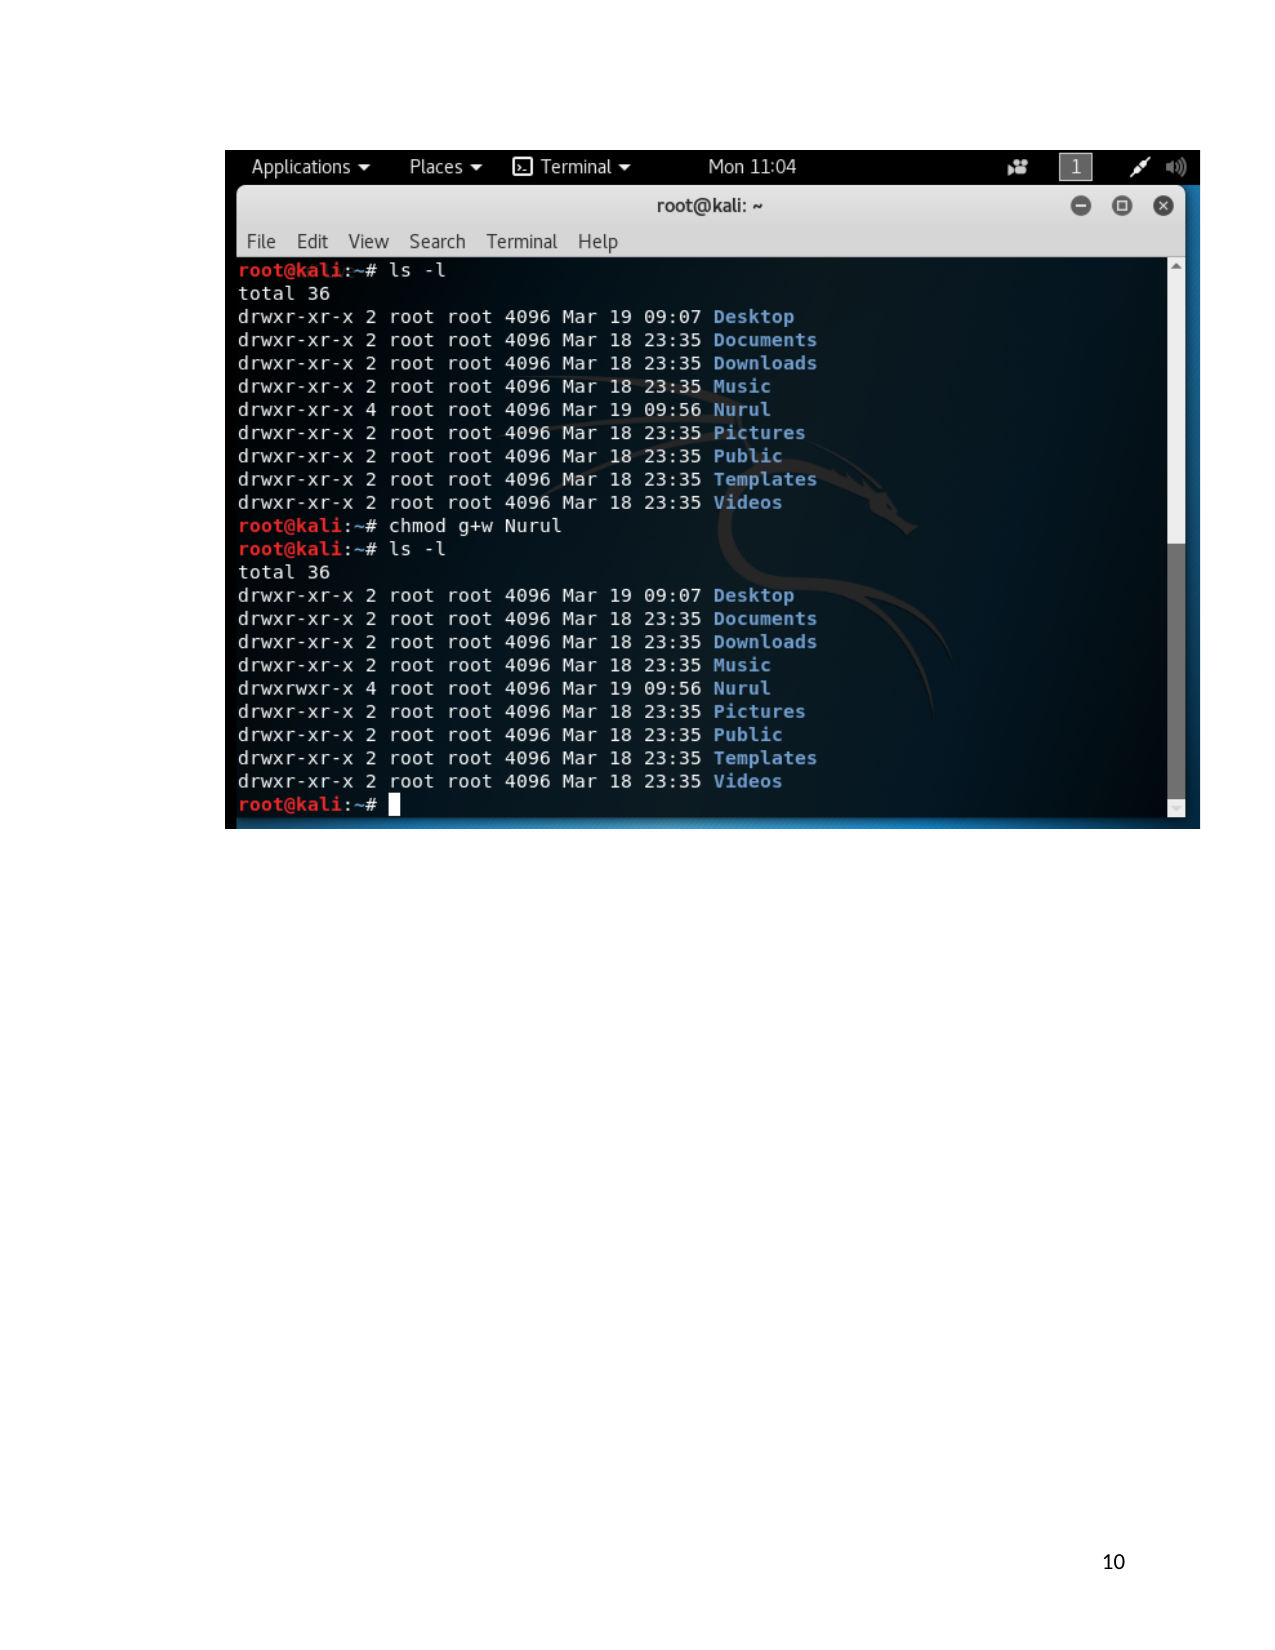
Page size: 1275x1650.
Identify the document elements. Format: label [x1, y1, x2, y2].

picture [225, 150, 1200, 829]
